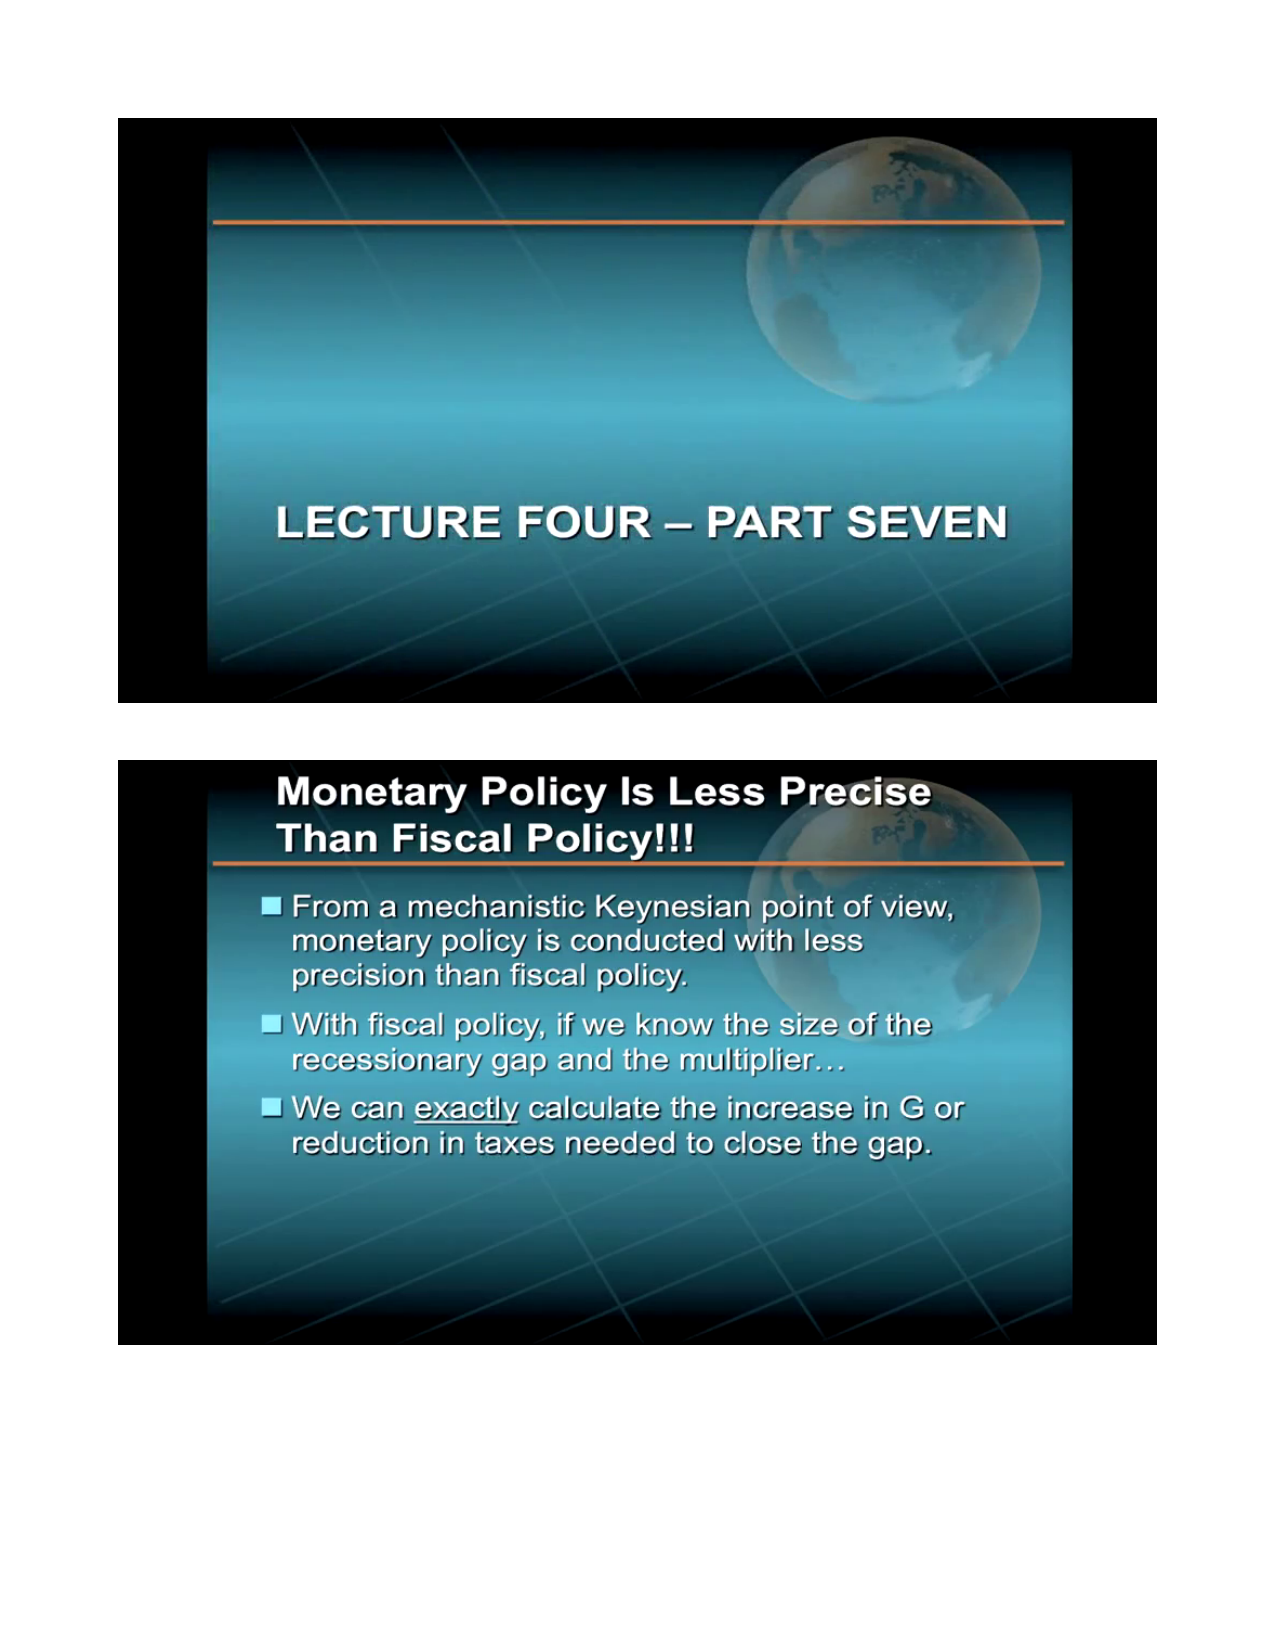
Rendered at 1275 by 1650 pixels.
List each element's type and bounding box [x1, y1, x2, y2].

picture [118, 760, 1157, 1345]
picture [118, 118, 1157, 703]
